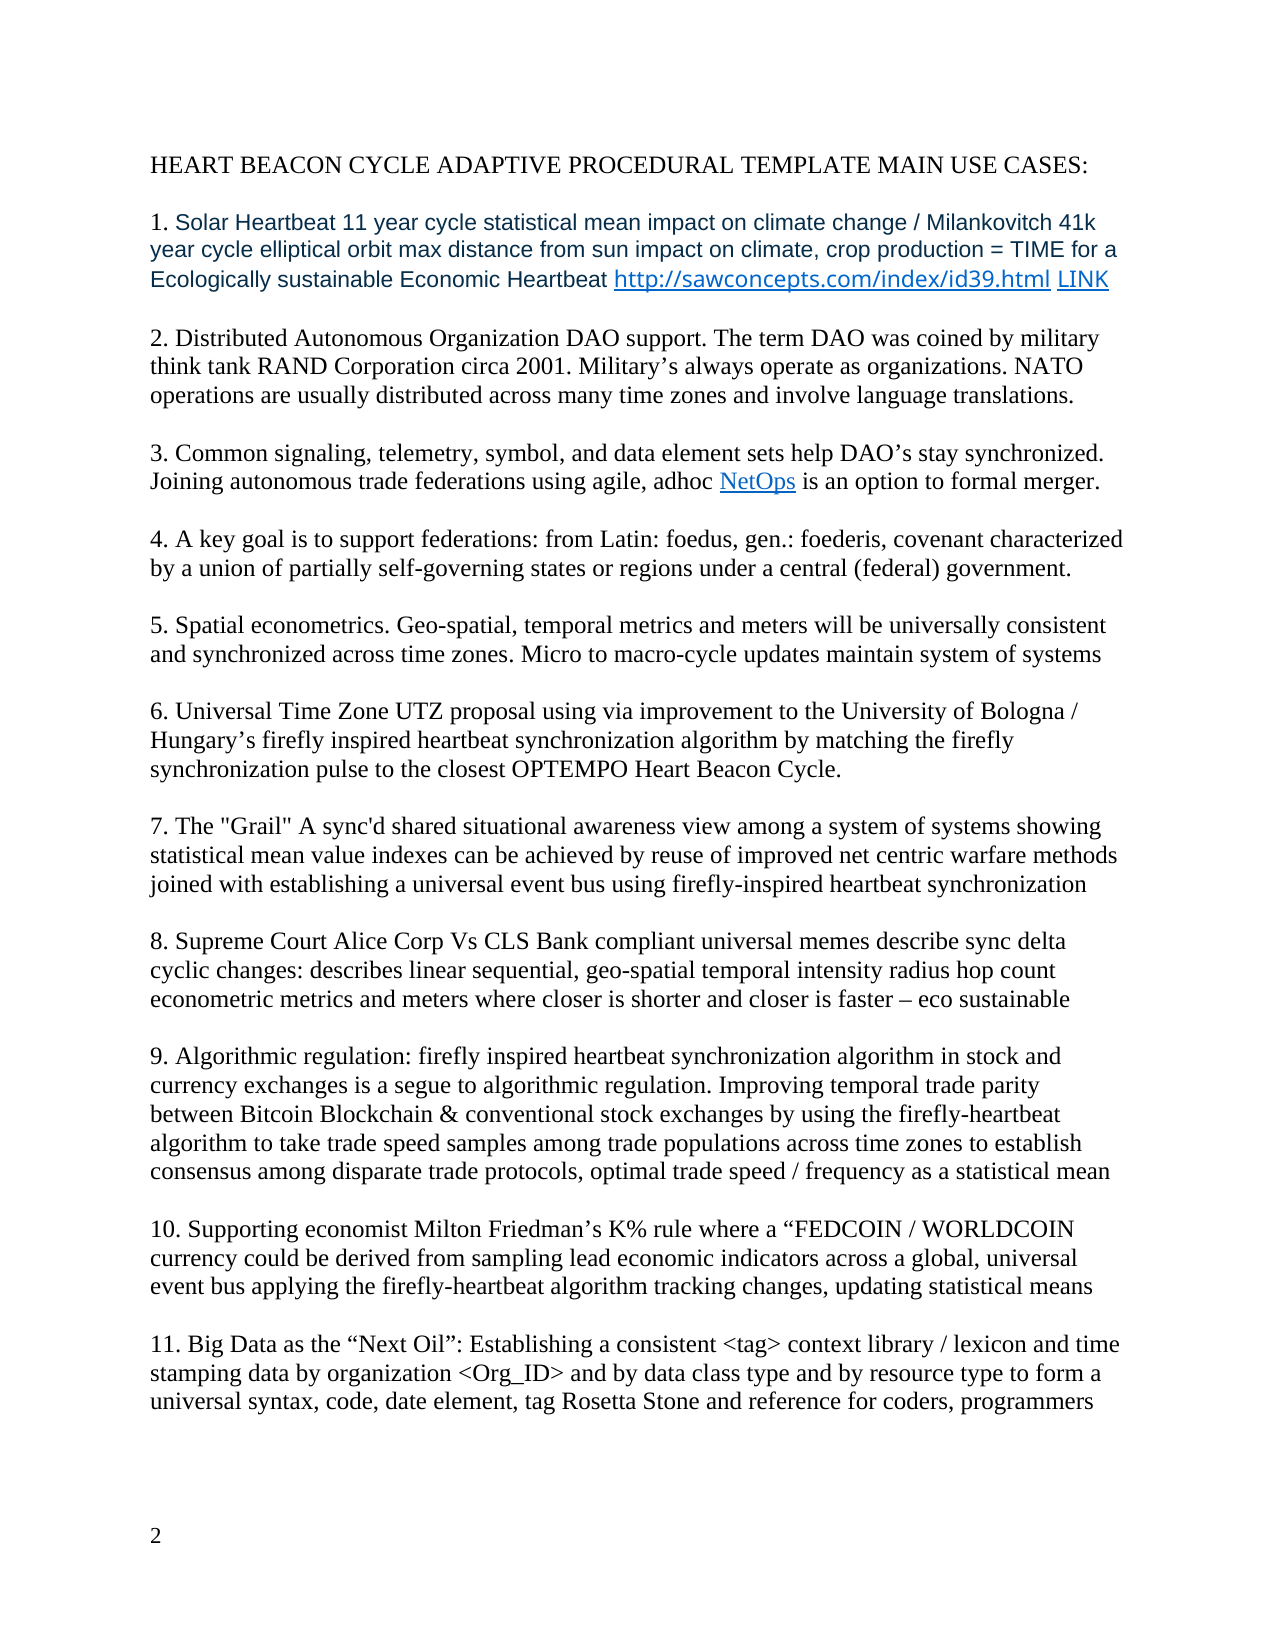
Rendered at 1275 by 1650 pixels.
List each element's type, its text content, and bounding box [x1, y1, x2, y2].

text 2. Distributed Autonomous Organization DAO support. The term DAO was coined by military think tank RAND Corporation circa 2001. Military’s always operate as organizations. NATO operations are usually distributed across many time zones and involve language translations. [150, 323, 1125, 409]
text 8. Supreme Court Alice Corp Vs CLS Bank compliant universal memes describe sync delta cyclic changes: describes linear sequential, geo-spatial temporal intensity radius hop count econometric metrics and meters where closer is shorter and closer is faster – eco sustainable [150, 926, 1125, 1013]
text 6. Universal Time Zone UTZ proposal using via improvement to the University of Bologna / Hungary’s firefly inspired heartbeat synchronization algorithm by matching the firefly synchronization pulse to the closest OPTEMPO Heart Beacon Cycle. [150, 696, 1125, 783]
text 4. A key goal is to support federations: from Latin: foedus, gen.: foederis, covenant characterized by a union of partially self-governing states or regions under a central (federal) government. [150, 524, 1125, 581]
text 3. Common signaling, telemetry, symbol, and data element sets help DAO’s stay synchronized. Joining autonomous trade federations using agile, adhoc NetOps is an option to formal merger. [150, 438, 1125, 495]
text HEART BEACON CYCLE ADAPTIVE PROCEDURAL TEMPLATE MAIN USE CASES: [150, 150, 1125, 179]
text 7. The "Grail" A sync'd shared situational awareness view among a system of systems showing statistical mean value indexes can be achieved by reuse of improved net centric warfare methods joined with establishing a universal event bus using firefly-inspired heartbeat synchronization [150, 811, 1125, 898]
text 9. Algorithmic regulation: firefly inspired heartbeat synchronization algorithm in stock and currency exchanges is a segue to algorithmic regulation. Improving temporal trade parity between Bitcoin Blockchain & conventional stock exchanges by using the firefly-heartbeat algorithm to take trade speed samples among trade populations across time zones to establish consensus among disparate trade protocols, optimal trade speed / frequency as a statistical mean [150, 1041, 1125, 1185]
text 11. Big Data as the “Next Oil”: Establishing a consistent <tag> context library / lexicon and time stamping data by organization <Org_ID> and by data class type and by resource type to form a universal syntax, code, date element, tag Rosetta Stone and reference for coders, programmers [150, 1329, 1125, 1415]
text 1. Solar Heartbeat 11 year cycle statistical mean impact on climate change / Milankovitch 41k year cycle elliptical orbit max distance from sun impact on climate, crop production = TIME for a Ecologically sustainable Economic Heartbeat http://sawconcepts.com/index/id39.html LINK [150, 207, 1125, 294]
text 10. Supporting economist Milton Friedman’s K% rule where a “FEDCOIN / WORLDCOIN currency could be derived from sampling lead economic indicators across a global, universal event bus applying the firefly-heartbeat algorithm tracking changes, updating statistical means [150, 1214, 1125, 1300]
text 5. Spatial econometrics. Geo-spatial, temporal metrics and meters will be universally consistent and synchronized across time zones. Micro to macro-cycle updates maintain system of systems [150, 610, 1125, 668]
